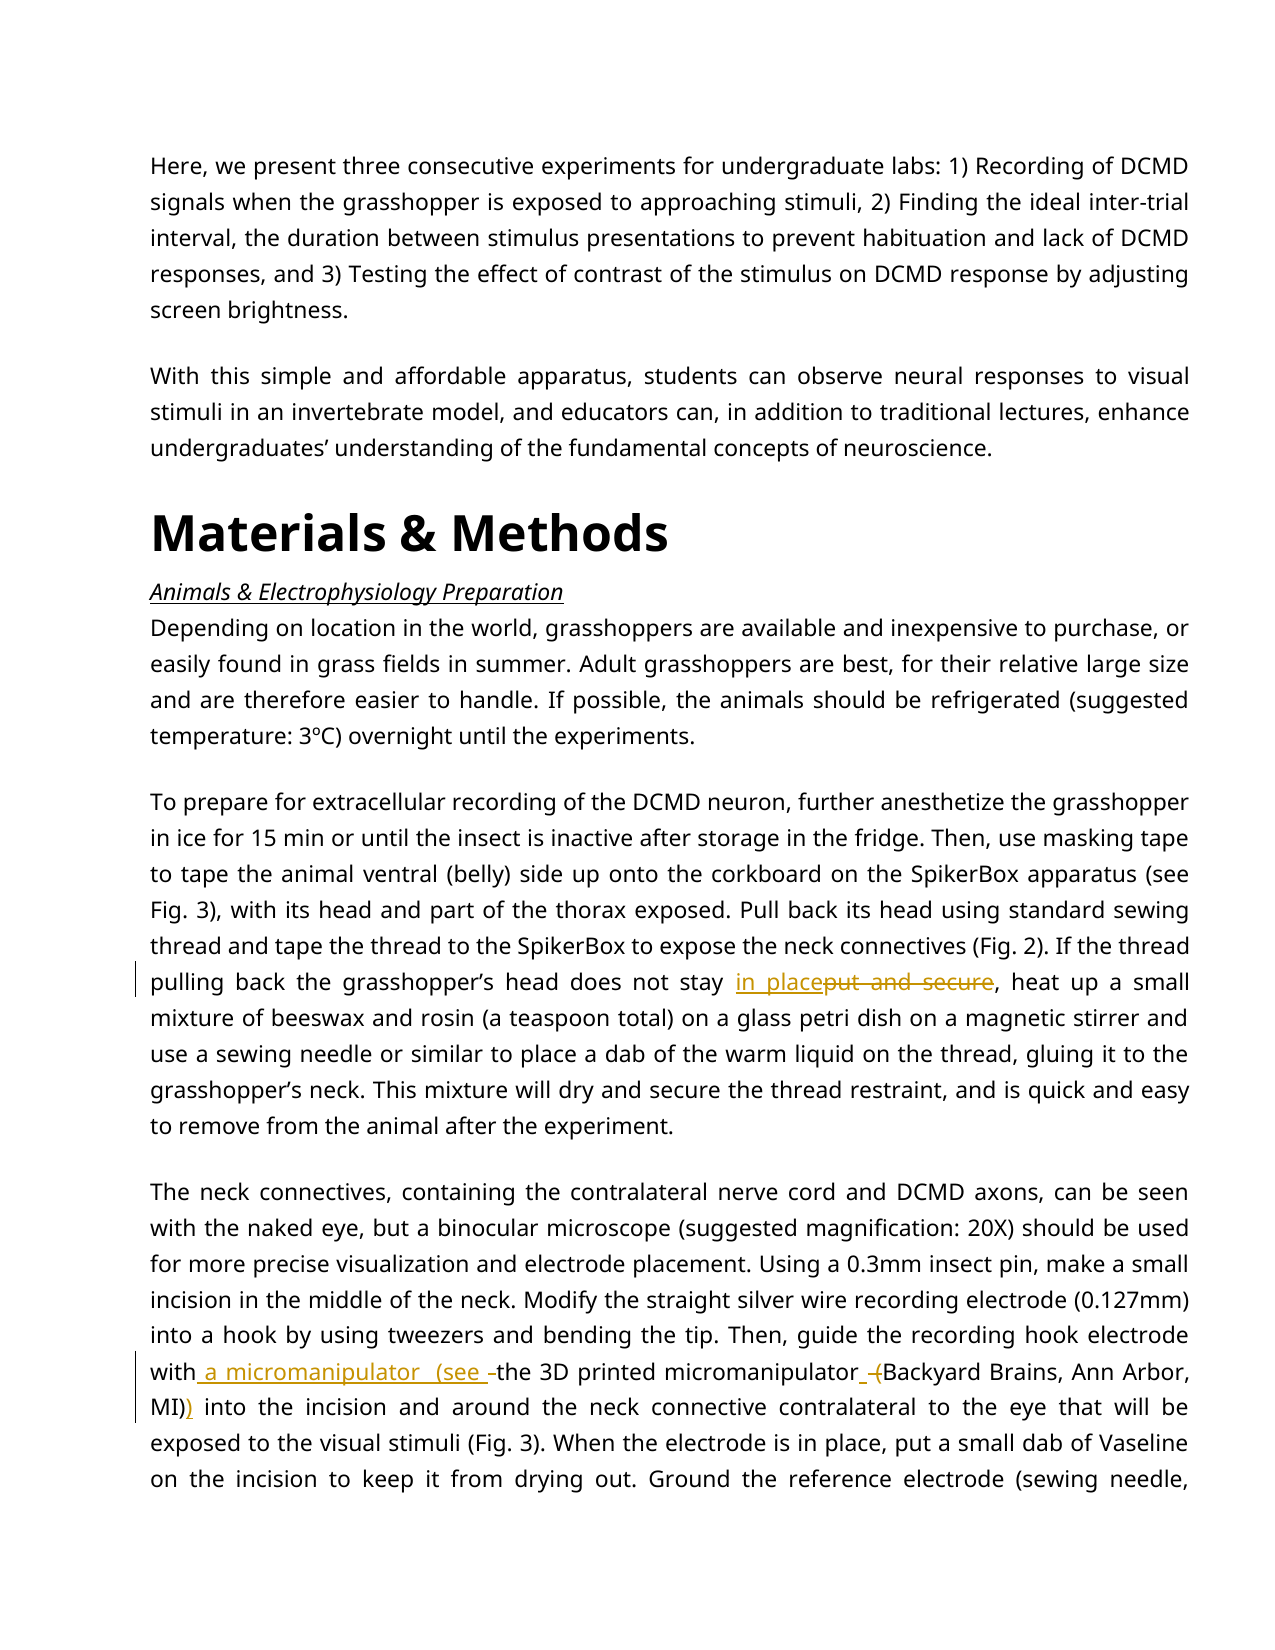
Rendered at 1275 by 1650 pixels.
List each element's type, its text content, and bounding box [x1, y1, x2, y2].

text Here, we present three consecutive experiments for undergraduate labs: 1) Recording of DCMD signals when the grasshopper is exposed to approaching stimuli, 2) Finding the ideal inter-trial interval, the duration between stimulus presentations to prevent habituation and lack of DCMD responses, and 3) Testing the effect of contrast of the stimulus on DCMD response by adjusting screen brightness. [150, 150, 1191, 325]
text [150, 1176, 1191, 1494]
text Materials & Methods [150, 498, 1191, 566]
text Depending on location in the world, grasshoppers are available and inexpensive to purchase, or easily found in grass fields in summer. Adult grasshoppers are best, for their relative large size and are therefore easier to handle. If possible, the animals should be refrigerated (suggested temperature: 3ºC) overnight until the experiments. [150, 612, 1191, 751]
text With this simple and affordable apparatus, students can observe neural responses to visual stimuli in an invertebrate model, and educators can, in addition to traditional lectures, enhance undergraduates’ understanding of the fundamental concepts of neuroscience. [150, 360, 1191, 463]
text Animals & Electrophysiology Preparation [150, 576, 1191, 607]
text To prepare for extracellular recording of the DCMD neuron, further anesthetize the grasshopper in ice for 15 min or until the insect is inactive after storage in the fridge. Then, use masking tape to tape the animal ventral (belly) side up onto the corkboard on the SpikerBox apparatus (see Fig. 3), with its head and part of the thorax exposed. Pull back its head using standard sewing thread and tape the thread to the SpikerBox to expose the neck connectives (Fig. 2). If the thread pulling back the grasshopper’s head does not stay , heat up a small mixture of beeswax and rosin (a teaspoon total) on a glass petri dish on a magnetic stirrer and use a sewing needle or similar to place a dab of the warm liquid on the thread, gluing it to the grasshopper’s neck. This mixture will dry and secure the thread restraint, and is quick and easy to remove from the animal after the experiment. [150, 786, 1191, 1141]
